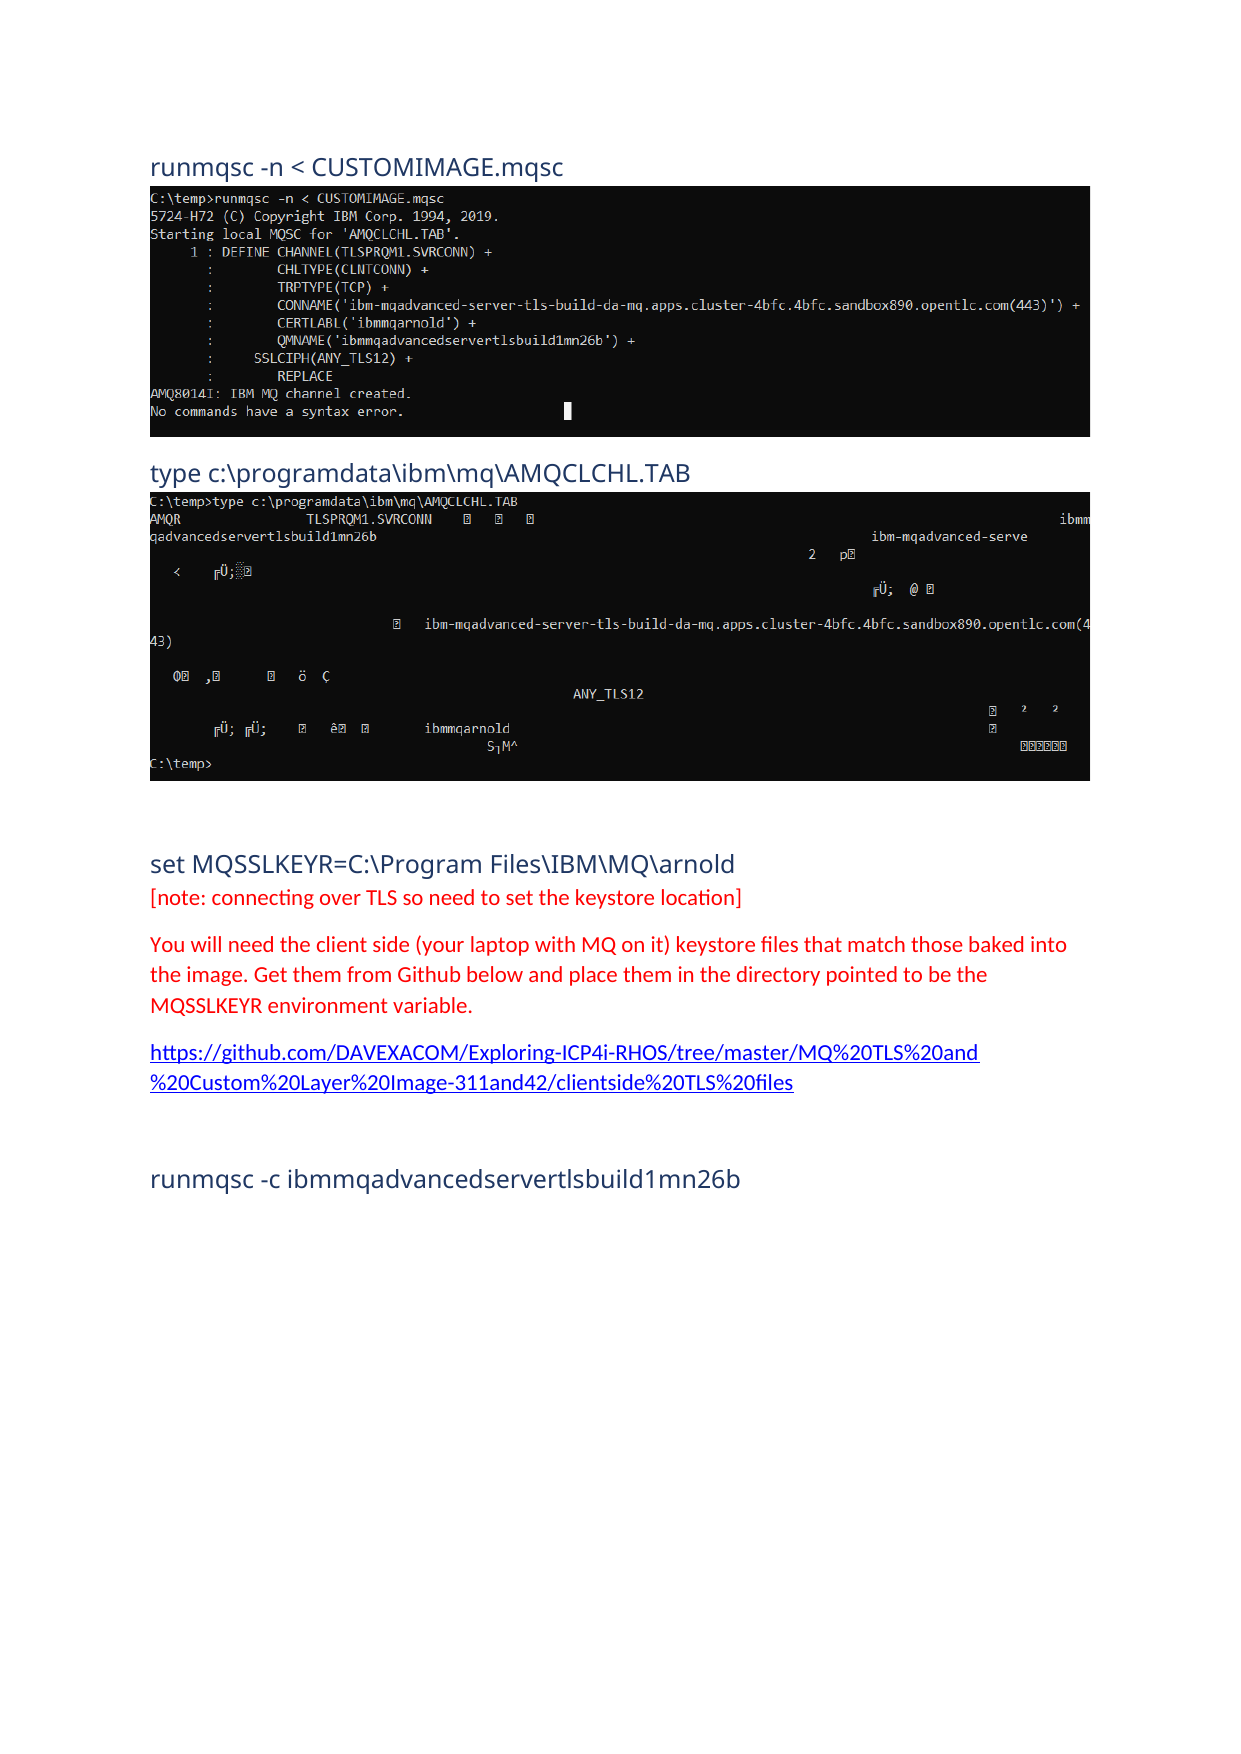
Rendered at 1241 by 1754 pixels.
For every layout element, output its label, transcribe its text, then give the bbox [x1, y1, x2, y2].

text https://github.com/DAVEXACOM/Exploring-ICP4i-RHOS/tree/master/MQ%20TLS%20and%20Custom%20Layer%20Image-311and42/clientside%20TLS%20files [150, 1038, 1090, 1096]
picture [150, 186, 1091, 437]
subtitle runmqsc -c ibmmqadvancedservertlsbuild1mn26b [150, 1162, 1090, 1196]
picture [150, 492, 1091, 781]
subtitle runmqsc -n < CUSTOMIMAGE.mqsc [150, 150, 1090, 184]
subtitle type c:\programdata\ibm\mq\AMQCLCHL.TAB [150, 455, 1090, 489]
text You will need the client side (your laptop with MQ on it) keystore files that match those baked into the image. Get them from Github below and place them in the directory pointed to be the MQSSLKEYR environment variable. [150, 930, 1090, 1019]
text [note: connecting over TLS so need to set the keystore location] [150, 883, 1090, 912]
subtitle set MQSSLKEYR=C:\Program Files\IBM\MQ\arnold [150, 847, 1090, 881]
